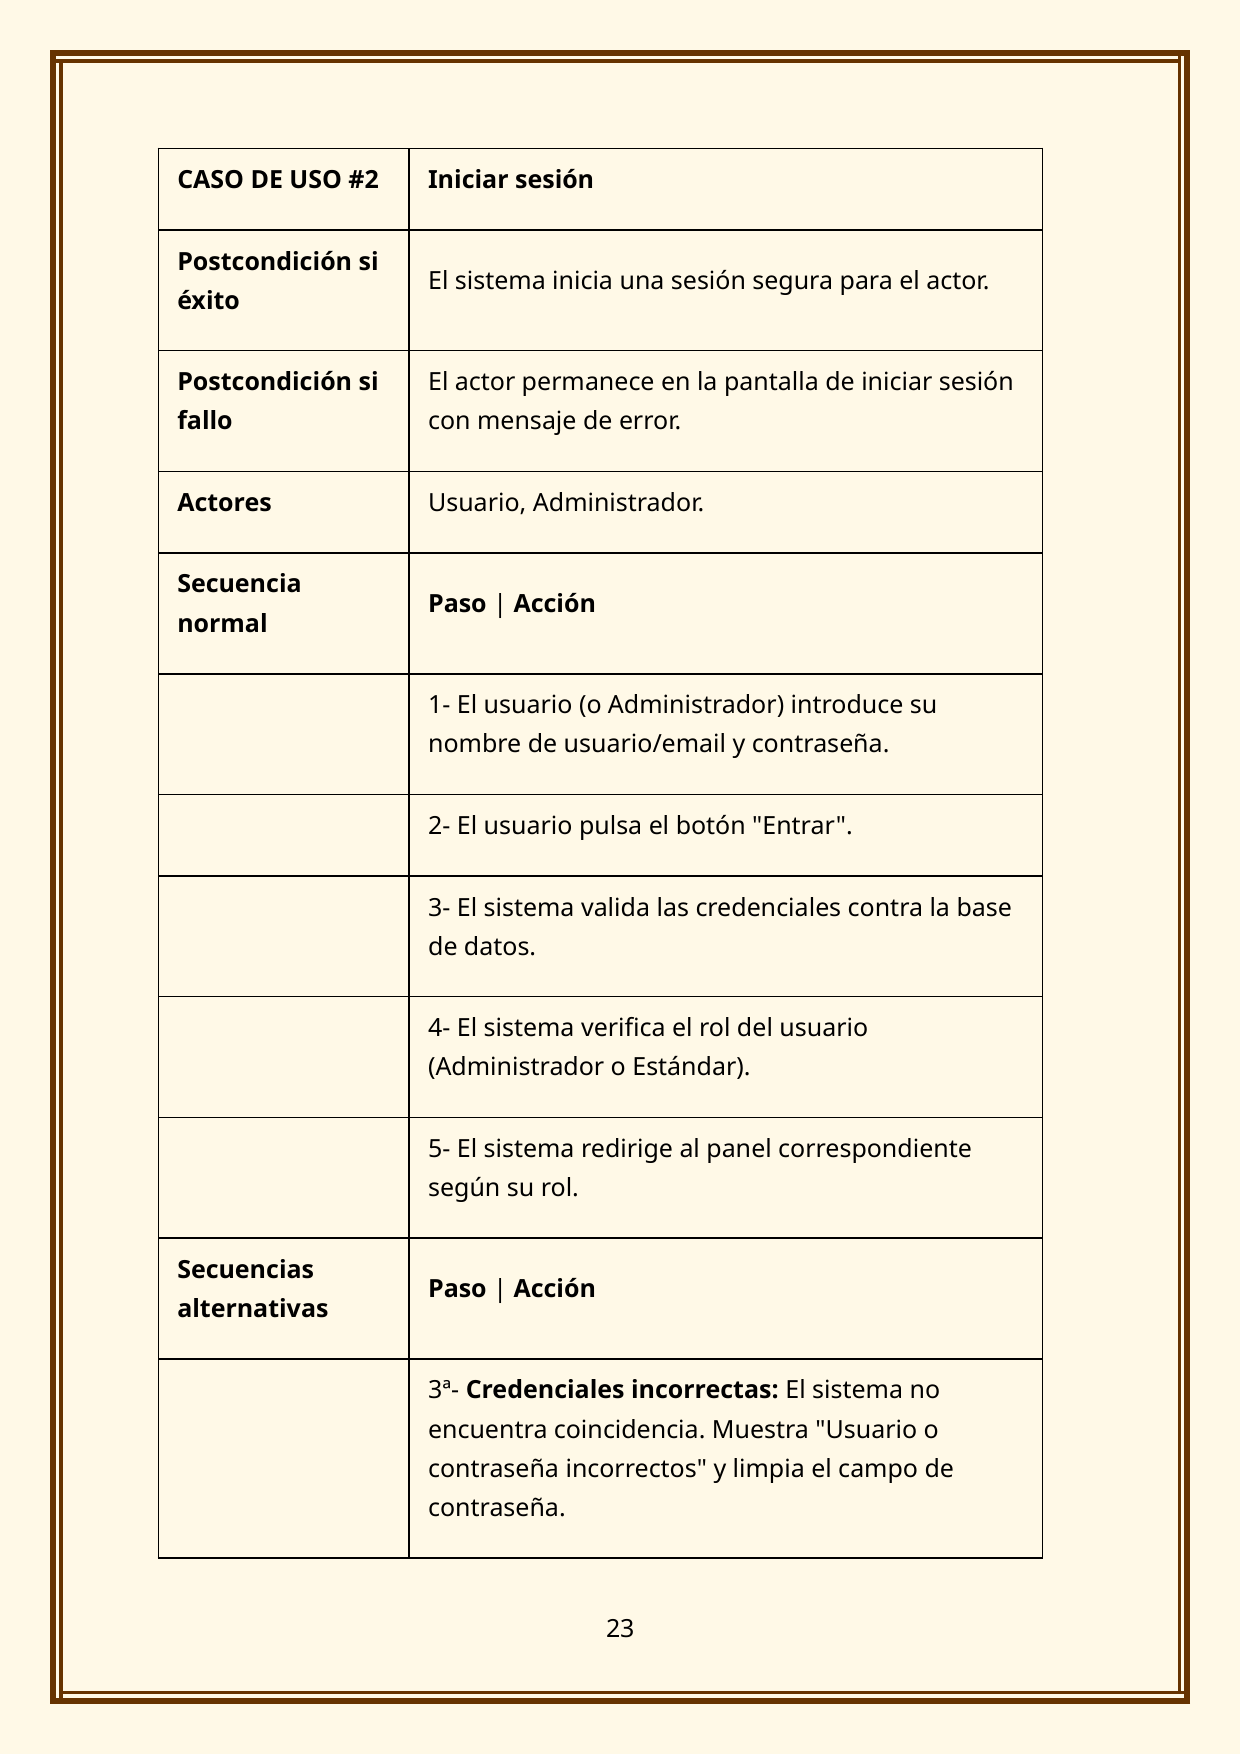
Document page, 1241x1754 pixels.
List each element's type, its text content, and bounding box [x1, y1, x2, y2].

table_cell Postcondición si éxito [159, 231, 408, 350]
table_cell [159, 795, 408, 875]
table_cell Usuario, Administrador. [410, 472, 1042, 552]
table_cell 2- El usuario pulsa el botón "Entrar". [410, 795, 1042, 875]
table_cell 4- El sistema verifica el rol del usuario (Administrador o Estándar). [410, 997, 1042, 1117]
table_cell 5- El sistema redirige al panel correspondiente según su rol. [410, 1118, 1042, 1237]
table_cell Secuencia normal [159, 554, 408, 673]
table_cell [159, 675, 408, 793]
table_cell El sistema inicia una sesión segura para el actor. [410, 231, 1042, 350]
table_cell Paso | Acción [410, 1239, 1042, 1358]
table_cell 1- El usuario (o Administrador) introduce su nombre de usuario/email y contraseña. [410, 675, 1042, 793]
table_cell [159, 1360, 408, 1557]
table_cell Secuencias alternativas [159, 1239, 408, 1358]
table_header CASO DE USO #2 [159, 149, 408, 229]
table_cell [159, 997, 408, 1117]
table_cell [159, 1118, 408, 1237]
table_cell 3ª- Credenciales incorrectas: El sistema no encuentra coincidencia. Muestra "Usuario o contraseña incorrectos" y limpia el campo de contraseña. [410, 1360, 1042, 1557]
table_cell Paso | Acción [410, 554, 1042, 673]
table_cell [159, 877, 408, 996]
table_cell 3- El sistema valida las credenciales contra la base de datos. [410, 877, 1042, 996]
table_cell Actores [159, 472, 408, 552]
table_header Iniciar sesión [410, 149, 1042, 229]
table_cell El actor permanece en la pantalla de iniciar sesión con mensaje de error. [410, 351, 1042, 471]
table_cell Postcondición si fallo [159, 351, 408, 471]
